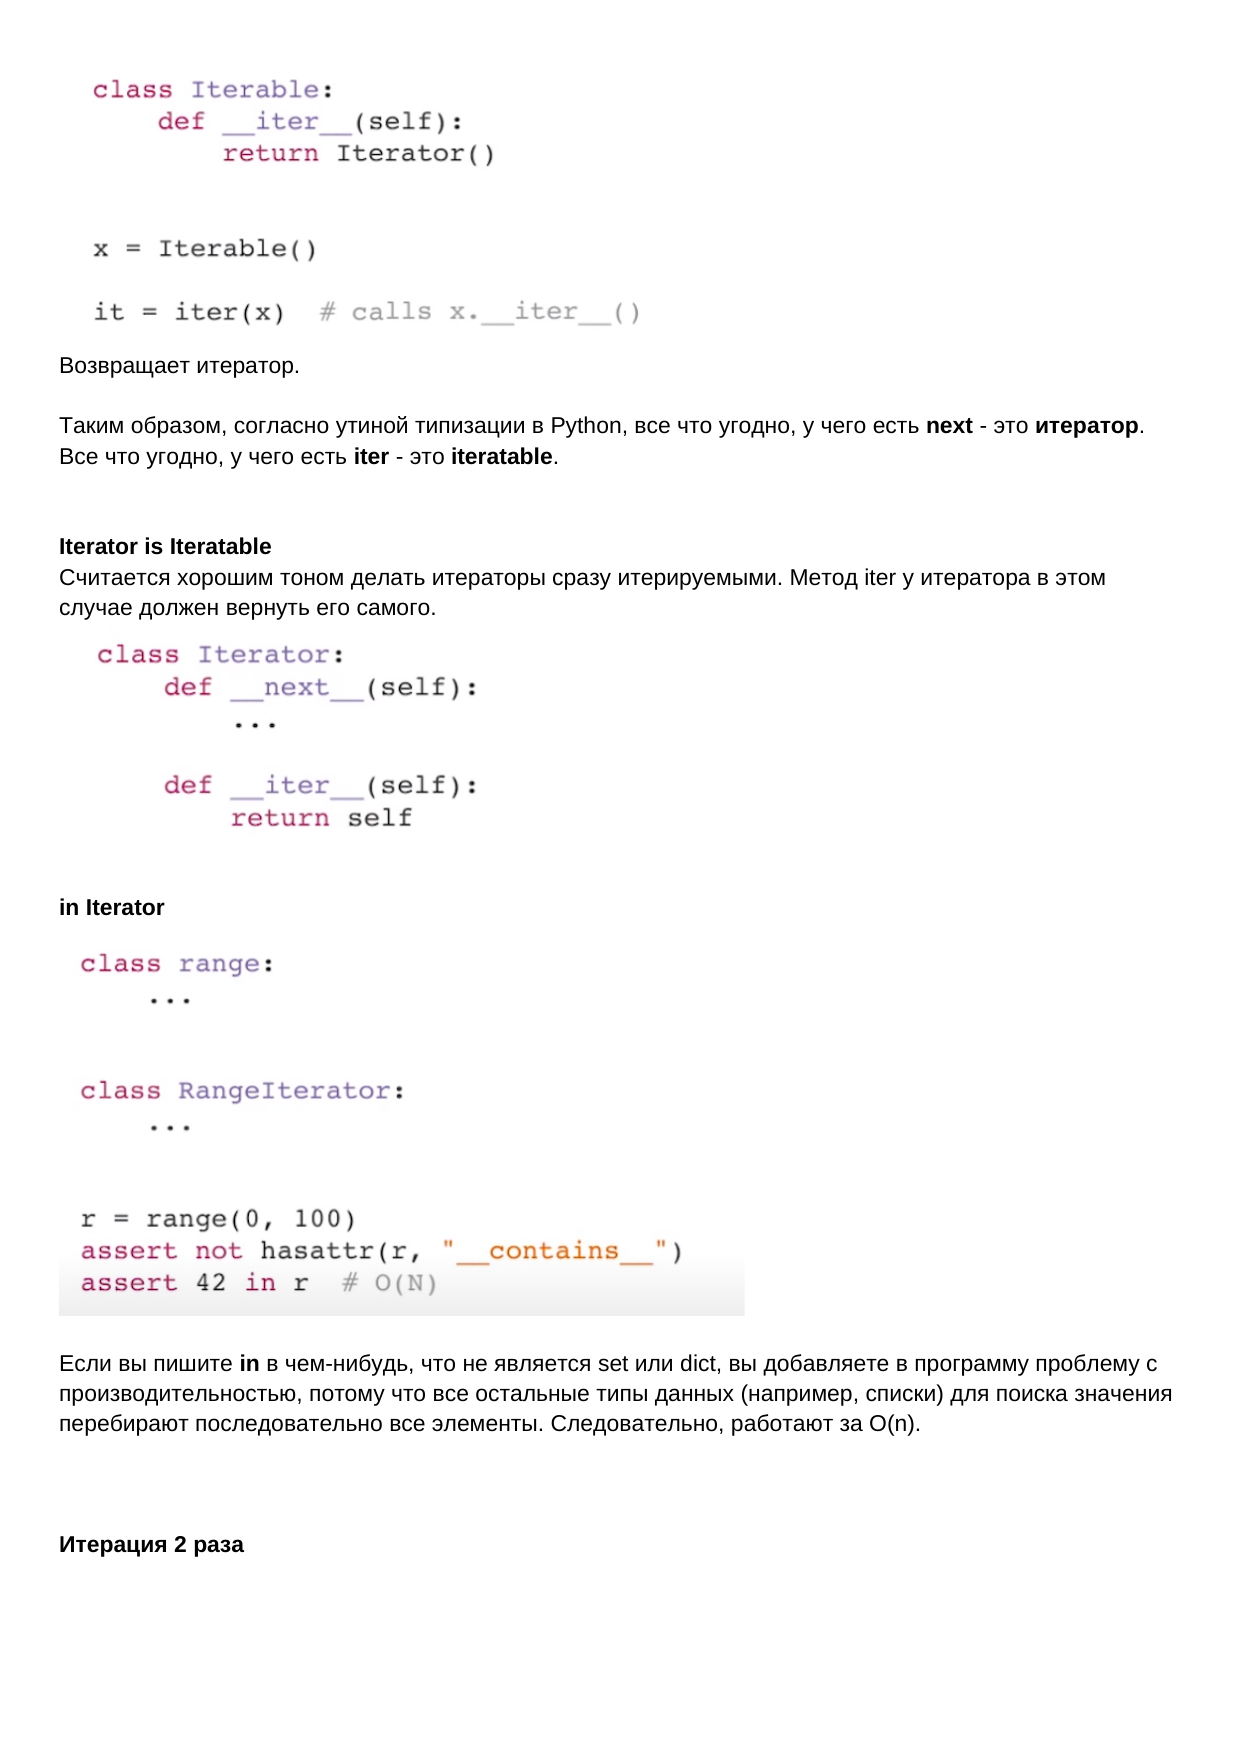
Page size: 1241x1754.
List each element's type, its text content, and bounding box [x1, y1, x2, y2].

text Считается хорошим тоном делать итераторы сразу итерируемыми. Метод iter у итератора в этом случае должен вернуть его самого. [59, 563, 1181, 620]
text Таким образом, согласно утиной типизации в Python, все что угодно, у чего есть next - это итератор. Все что угодно, у чего есть iter - это iteratable. [59, 412, 1181, 469]
text Iterator is Iteratable [59, 533, 1181, 559]
picture [58, 623, 504, 861]
text Возвращает итератор. [59, 352, 1181, 378]
text in Iterator [59, 894, 1181, 921]
text Если вы пишите in в чем-нибудь, что не является set или dict, вы добавляете в программу проблему с производительностью, потому что все остальные типы данных (например, списки) для поиска значения перебирают последовательно все элементы. Следовательно, работают за O(n). [59, 1350, 1181, 1437]
picture [58, 924, 745, 1316]
text Итерация 2 раза [59, 1531, 1181, 1557]
picture [58, 58, 688, 349]
